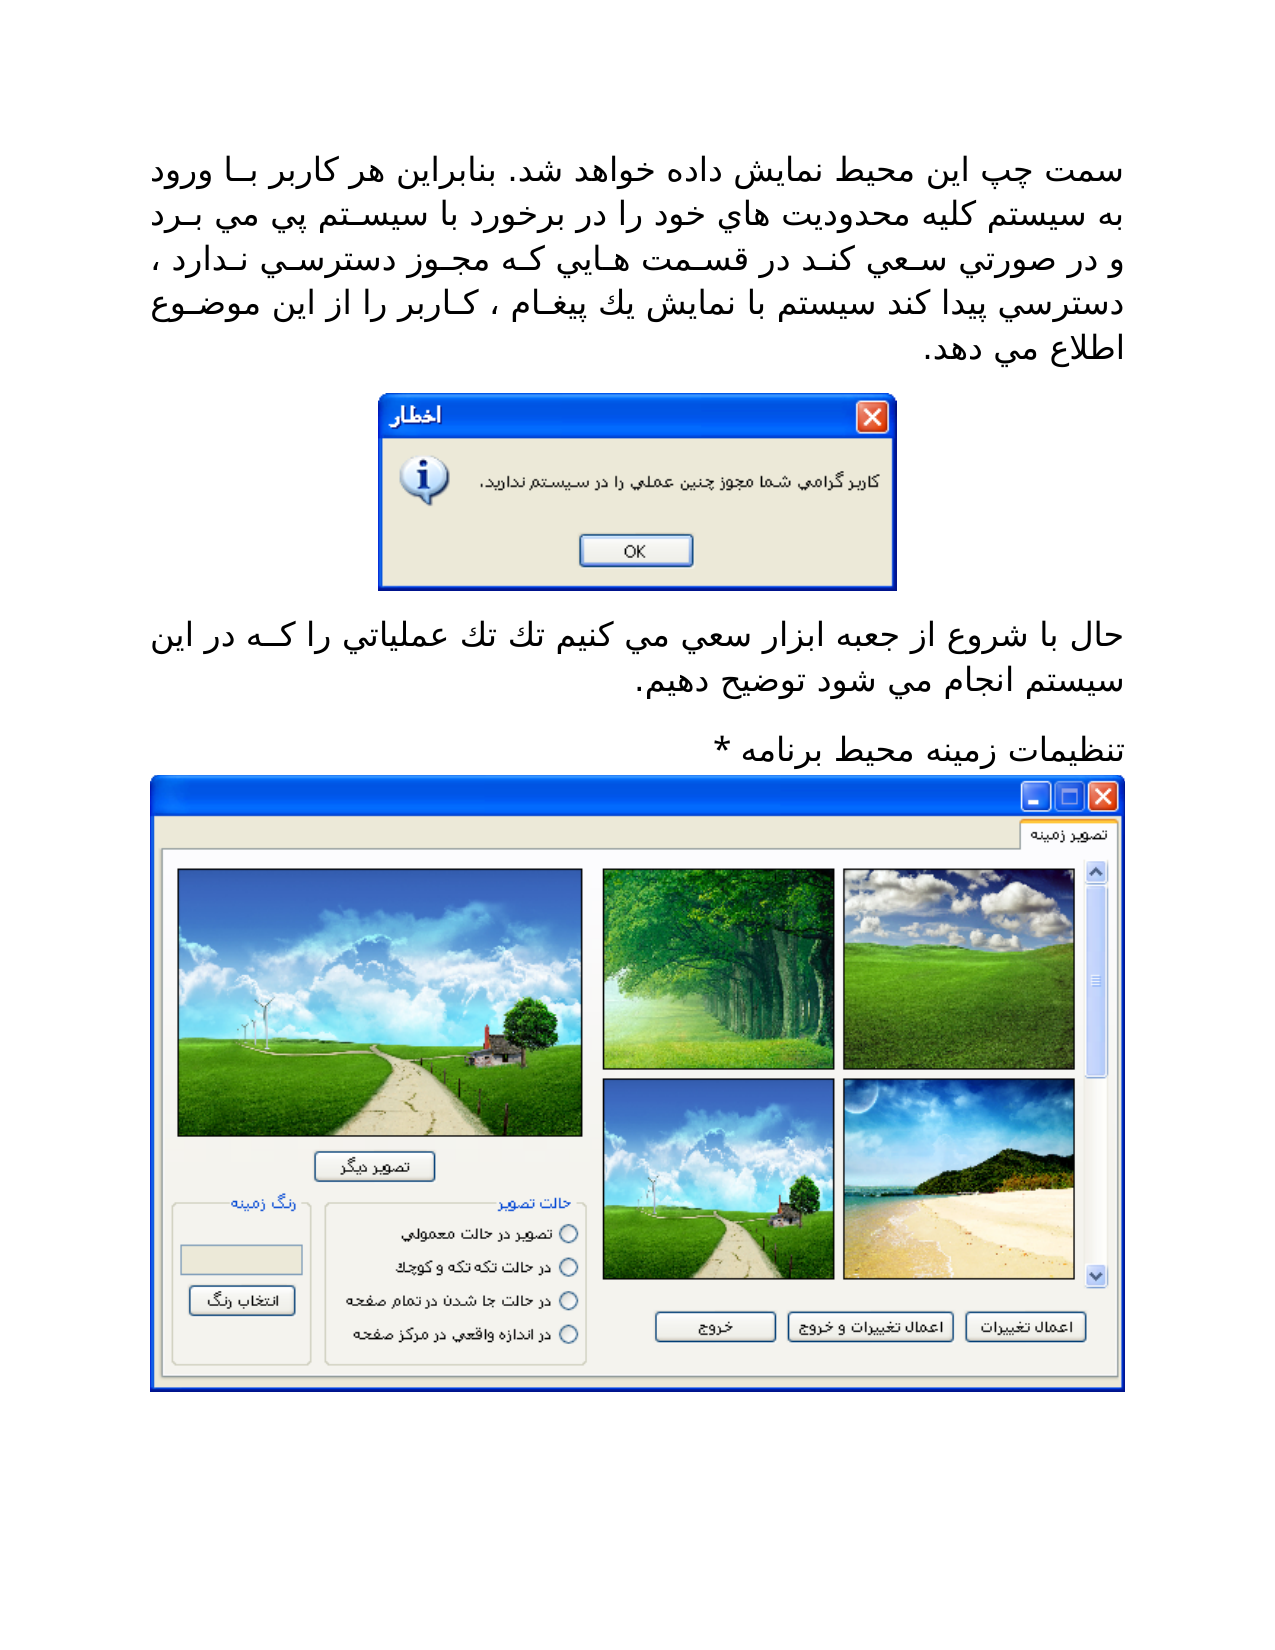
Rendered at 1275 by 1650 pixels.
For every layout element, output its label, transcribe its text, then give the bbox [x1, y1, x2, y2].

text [150, 150, 1125, 367]
picture [150, 775, 1125, 1392]
picture [378, 393, 897, 591]
text * تنظيمات زمينه محيط برنامه [150, 726, 1125, 775]
text حال با شروع از جعبه ابزار سعي مي كنيم تك تك عملياتي را كه در اين سيستم انجام مي شود توضيح دهيم. [150, 616, 1125, 699]
